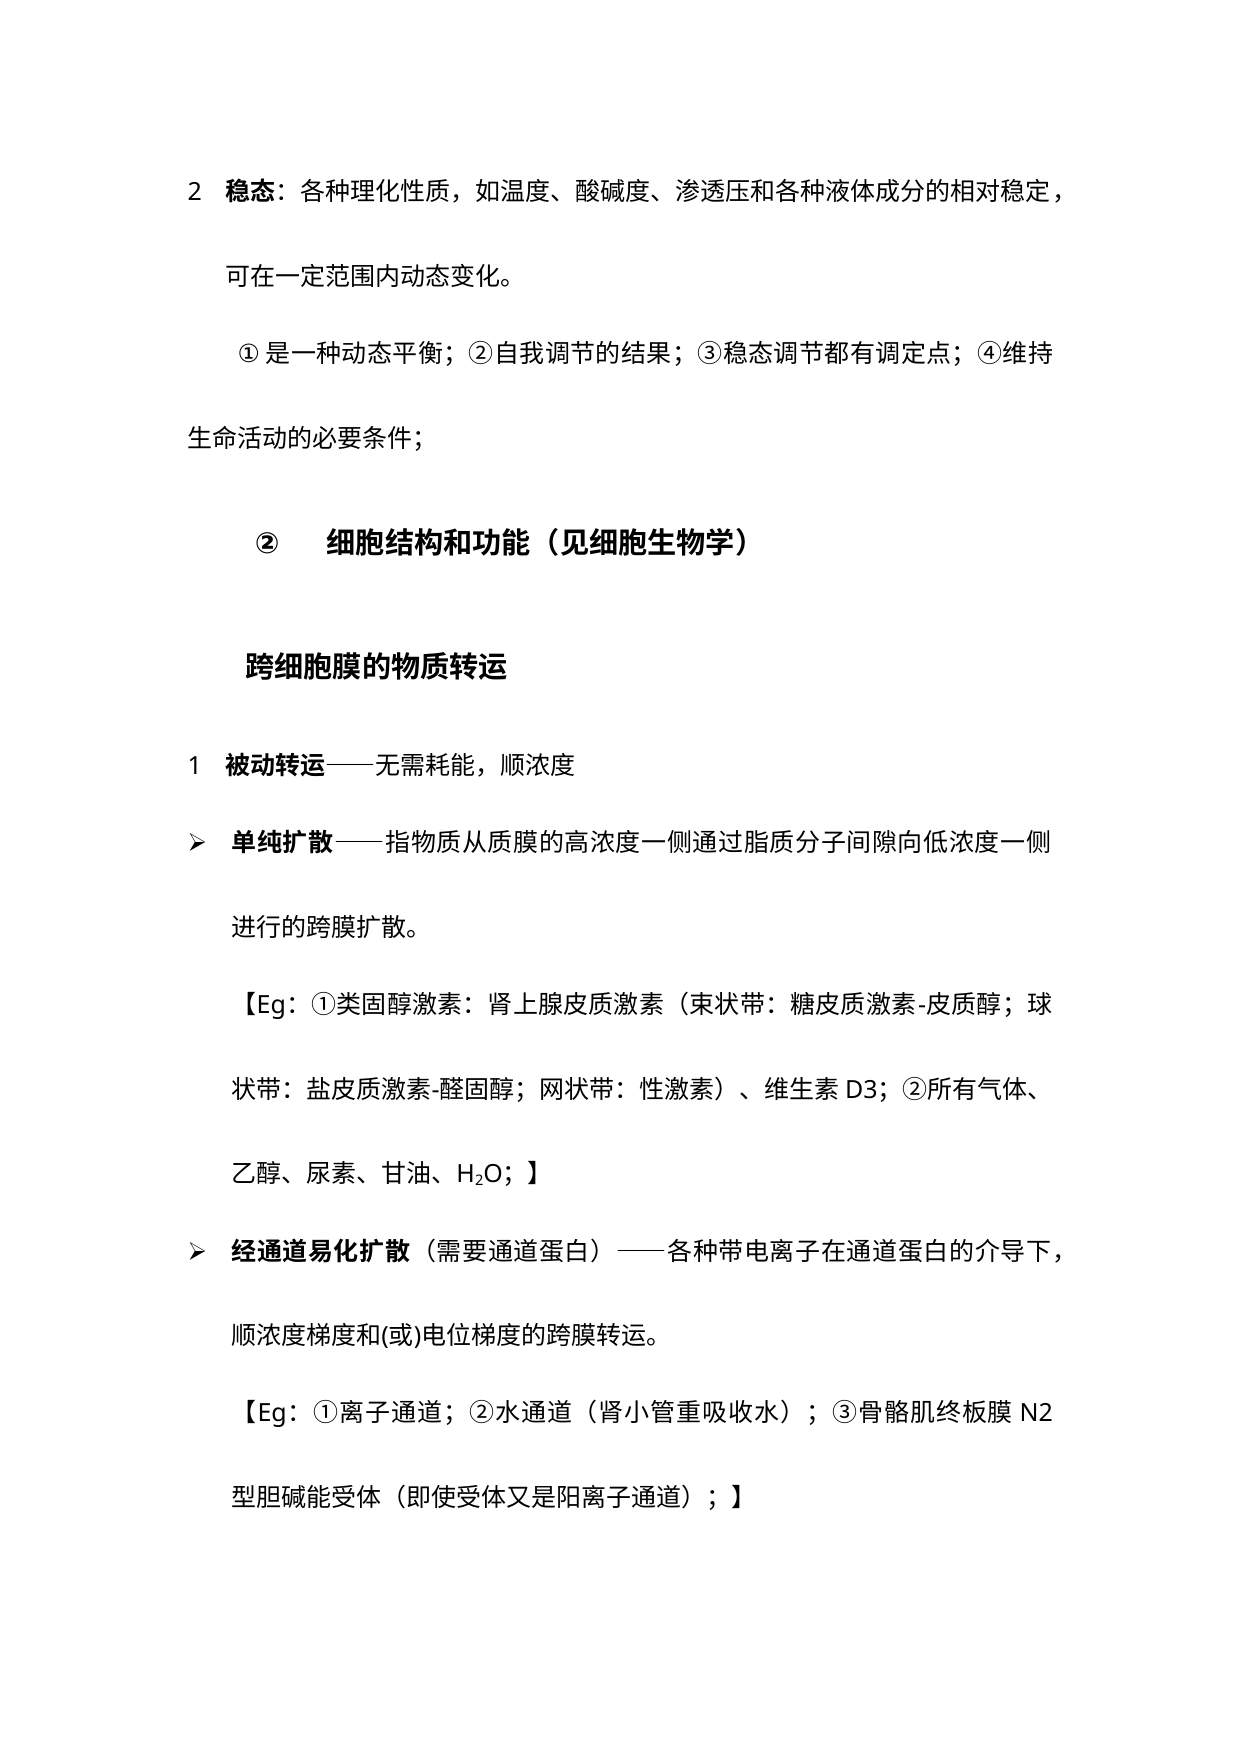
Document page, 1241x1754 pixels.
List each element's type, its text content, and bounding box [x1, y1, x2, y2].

list 稳态：各种理化性质，如温度、酸碱度、渗透压和各种液体成分的相对稳定，可在一定范围内动态变化。 [187, 156, 1053, 309]
text ①是一种动态平衡；②自我调节的结果；③稳态调节都有调定点；④维持生命活动的必要条件； [187, 318, 1053, 471]
list 经通道易化扩散（需要通道蛋白）——各种带电离子在通道蛋白的介导下，顺浓度梯度和(或)电位梯度的跨膜转运。 [187, 1215, 1053, 1368]
text 跨细胞膜的物质转运 [187, 633, 1053, 701]
list 【Eg：①离子通道；②水通道（肾小管重吸收水）；③骨骼肌终板膜N2型胆碱能受体（即使受体又是阳离子通道）；】 [231, 1377, 1053, 1530]
list 【Eg：①类固醇激素：肾上腺皮质激素（束状带：糖皮质激素-皮质醇；球状带：盐皮质激素-醛固醇；网状带：性激素）、维生素D3；②所有气体、乙醇、尿素、甘油、H2O；】 [231, 968, 1053, 1206]
list 被动转运——无需耗能，顺浓度 [187, 729, 1053, 797]
subtitle 细胞结构和功能（见细胞生物学） [187, 507, 1053, 574]
list 单纯扩散——指物质从质膜的高浓度一侧通过脂质分子间隙向低浓度一侧进行的跨膜扩散。 [187, 806, 1053, 959]
